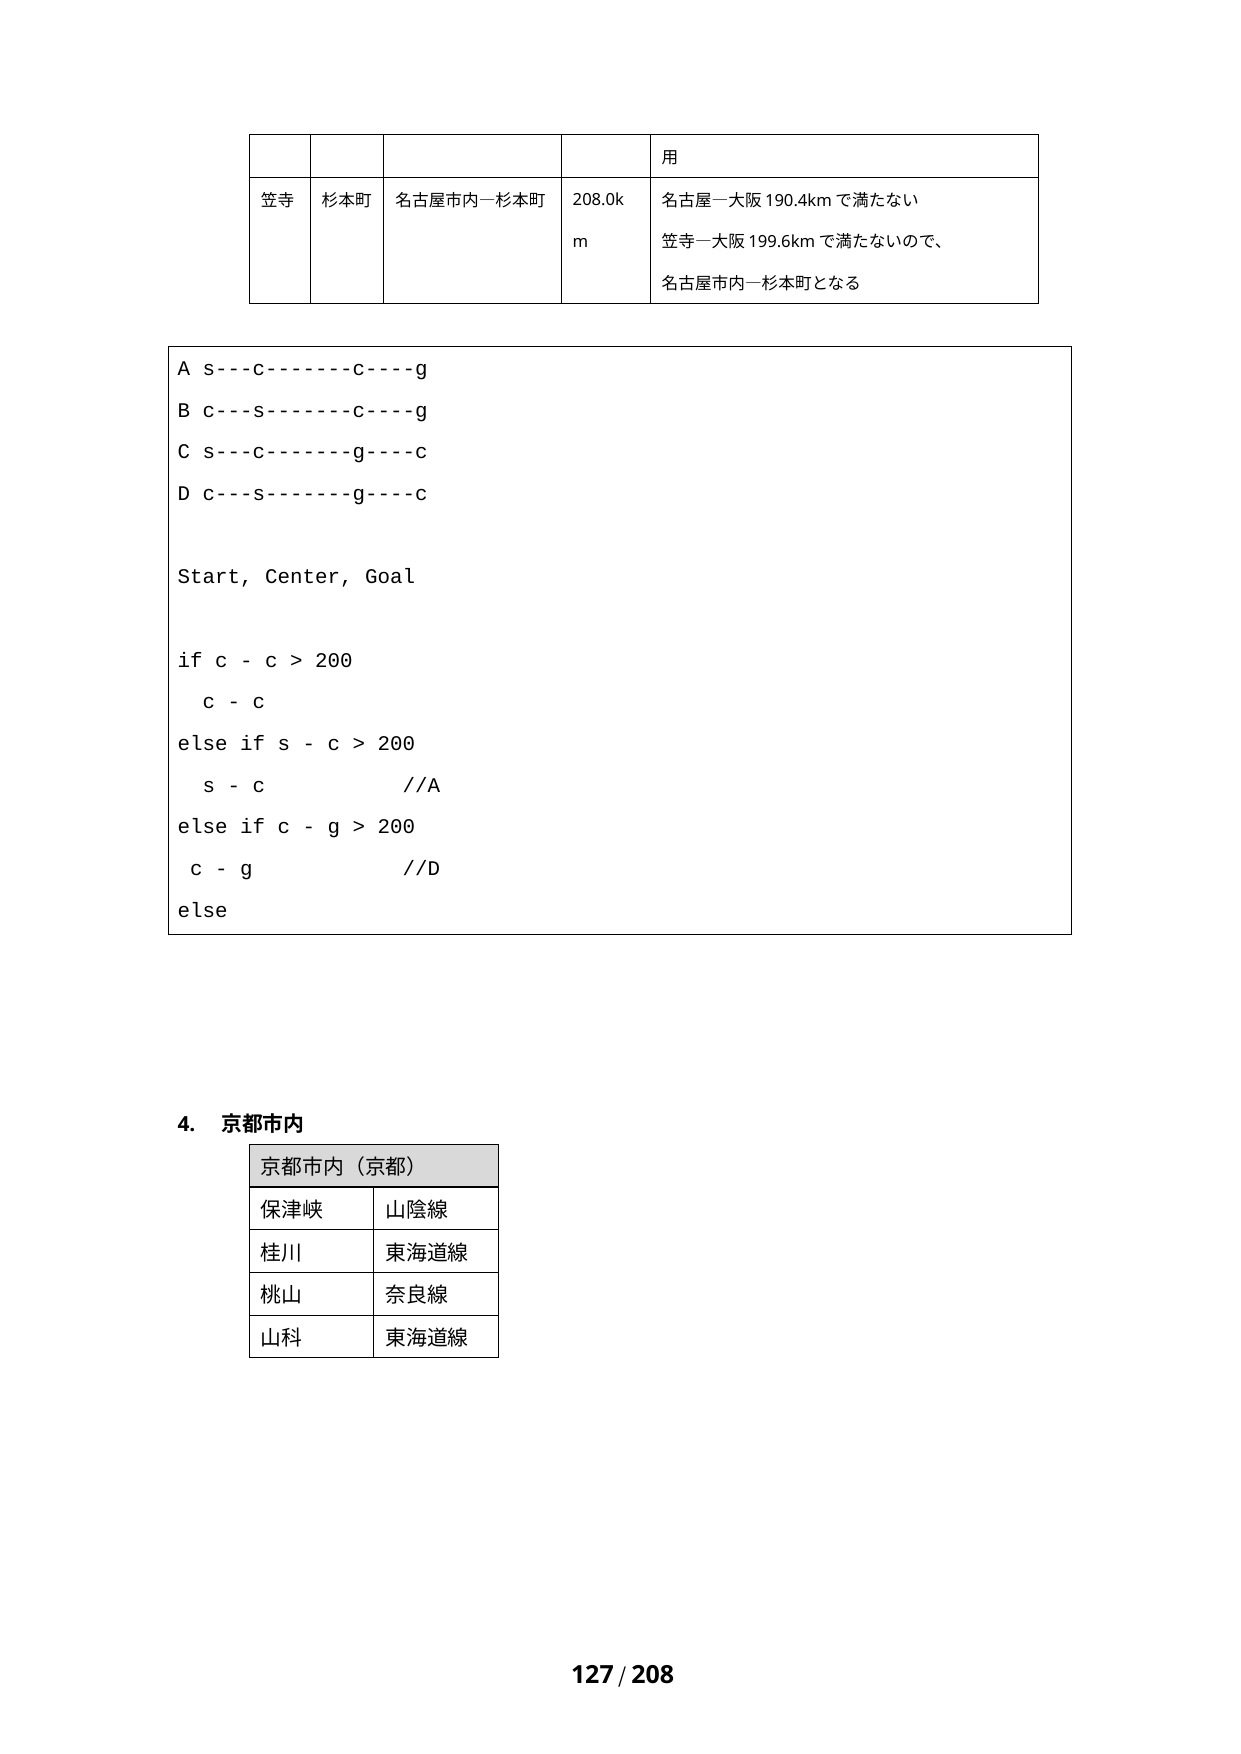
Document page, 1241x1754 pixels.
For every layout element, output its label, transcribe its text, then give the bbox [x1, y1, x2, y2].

text else [169, 887, 1071, 934]
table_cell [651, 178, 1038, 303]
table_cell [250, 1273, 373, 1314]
text B c---s-------c----g [177, 391, 1063, 432]
text else if c - g > 200 [177, 807, 1063, 849]
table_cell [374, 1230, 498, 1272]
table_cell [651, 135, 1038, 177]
text Start, Center, Goal [177, 557, 1063, 599]
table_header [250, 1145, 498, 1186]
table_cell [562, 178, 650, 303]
text D c---s-------g----c [177, 474, 1063, 516]
text s - c //A [177, 766, 1063, 807]
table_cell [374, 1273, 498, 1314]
subtitle 京都市内 [177, 1102, 1063, 1144]
text else if s - c > 200 [177, 724, 1063, 766]
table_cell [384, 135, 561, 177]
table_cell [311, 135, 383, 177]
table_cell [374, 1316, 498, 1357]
text c - c [177, 682, 1063, 724]
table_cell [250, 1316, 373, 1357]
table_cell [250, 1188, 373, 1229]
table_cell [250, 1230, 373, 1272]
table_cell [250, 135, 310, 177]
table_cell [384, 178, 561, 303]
text if c - c > 200 [177, 641, 1063, 682]
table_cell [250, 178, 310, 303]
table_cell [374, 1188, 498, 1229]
text C s---c-------g----c [177, 432, 1063, 474]
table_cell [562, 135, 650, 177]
text c - g //D [177, 849, 1063, 887]
text A s---c-------c----g [169, 347, 1071, 391]
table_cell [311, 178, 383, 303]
